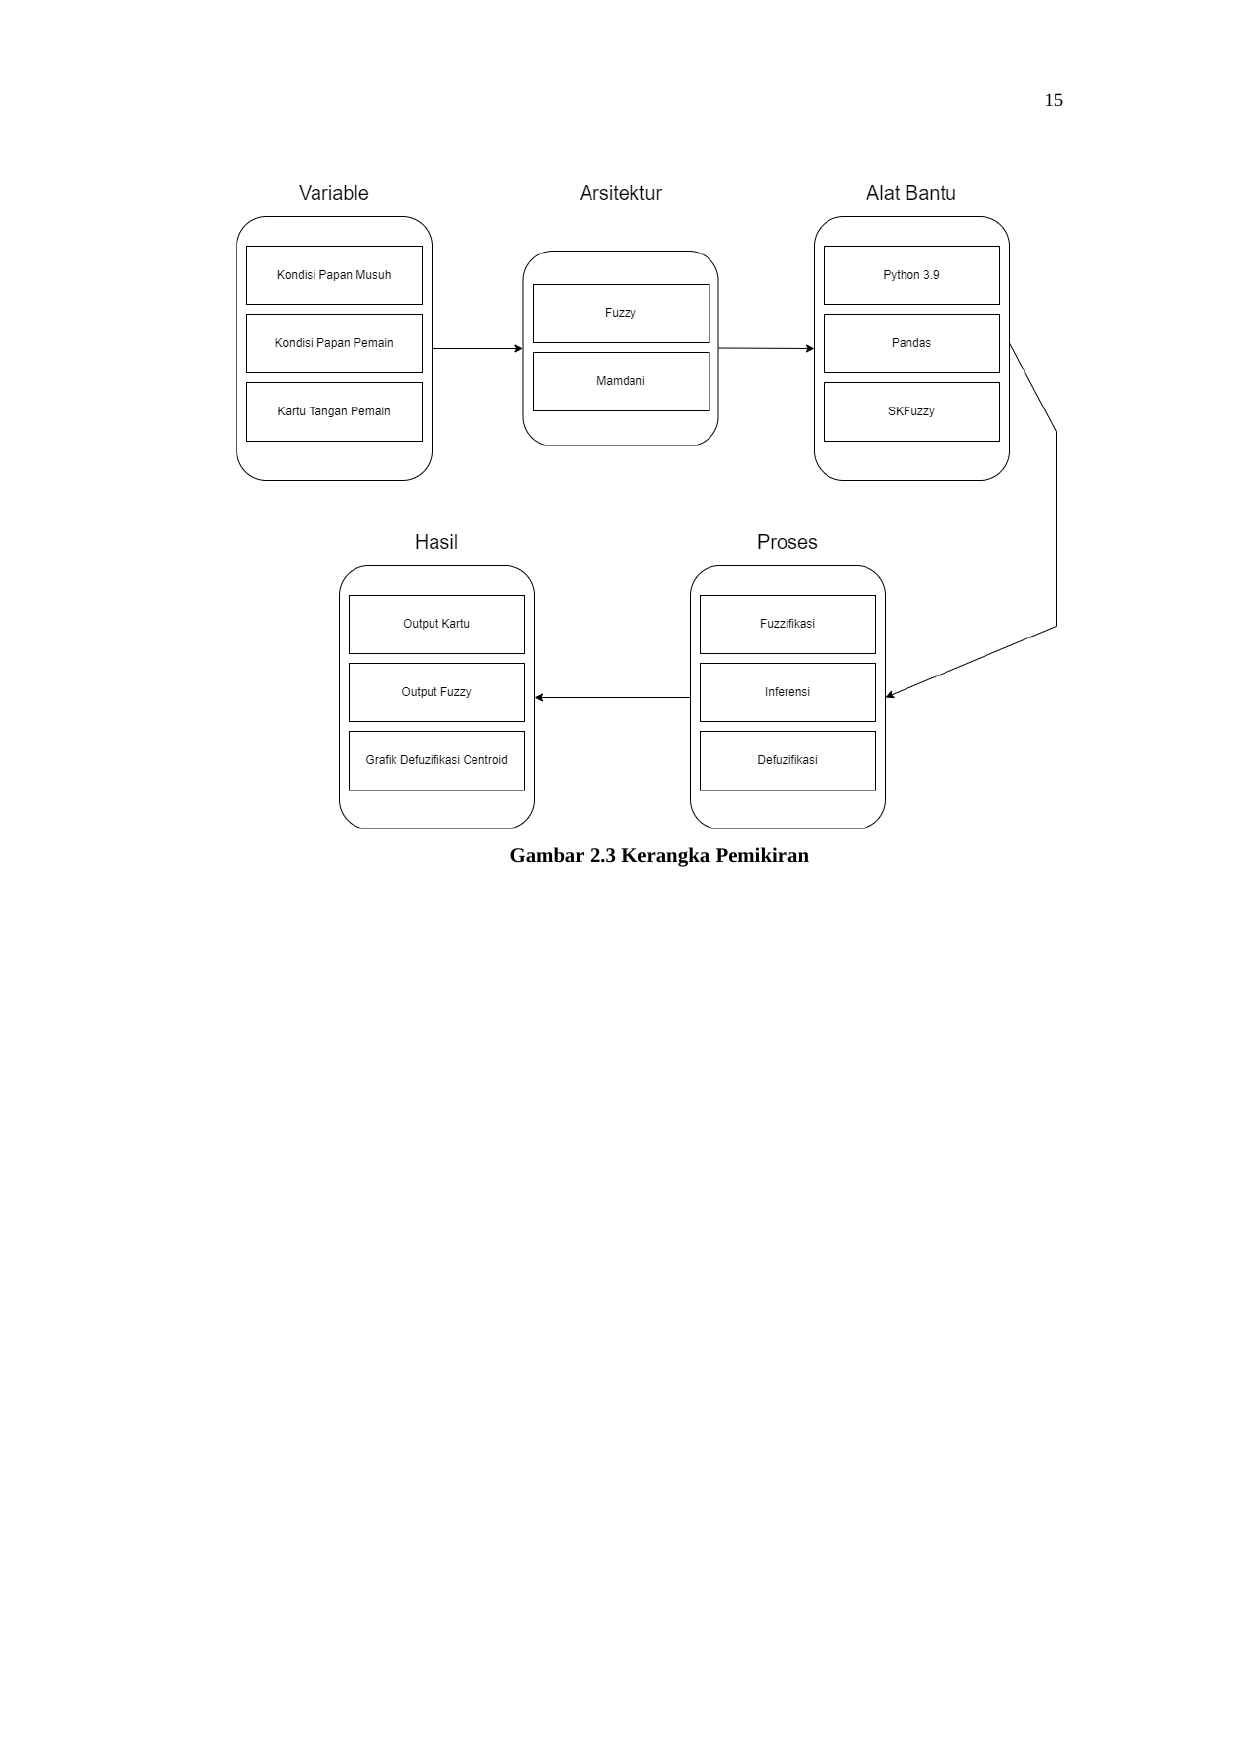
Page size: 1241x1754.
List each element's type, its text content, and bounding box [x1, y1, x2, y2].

picture [236, 177, 1063, 829]
text Gambar 2.3 Kerangka Pemikiran [255, 843, 1063, 867]
